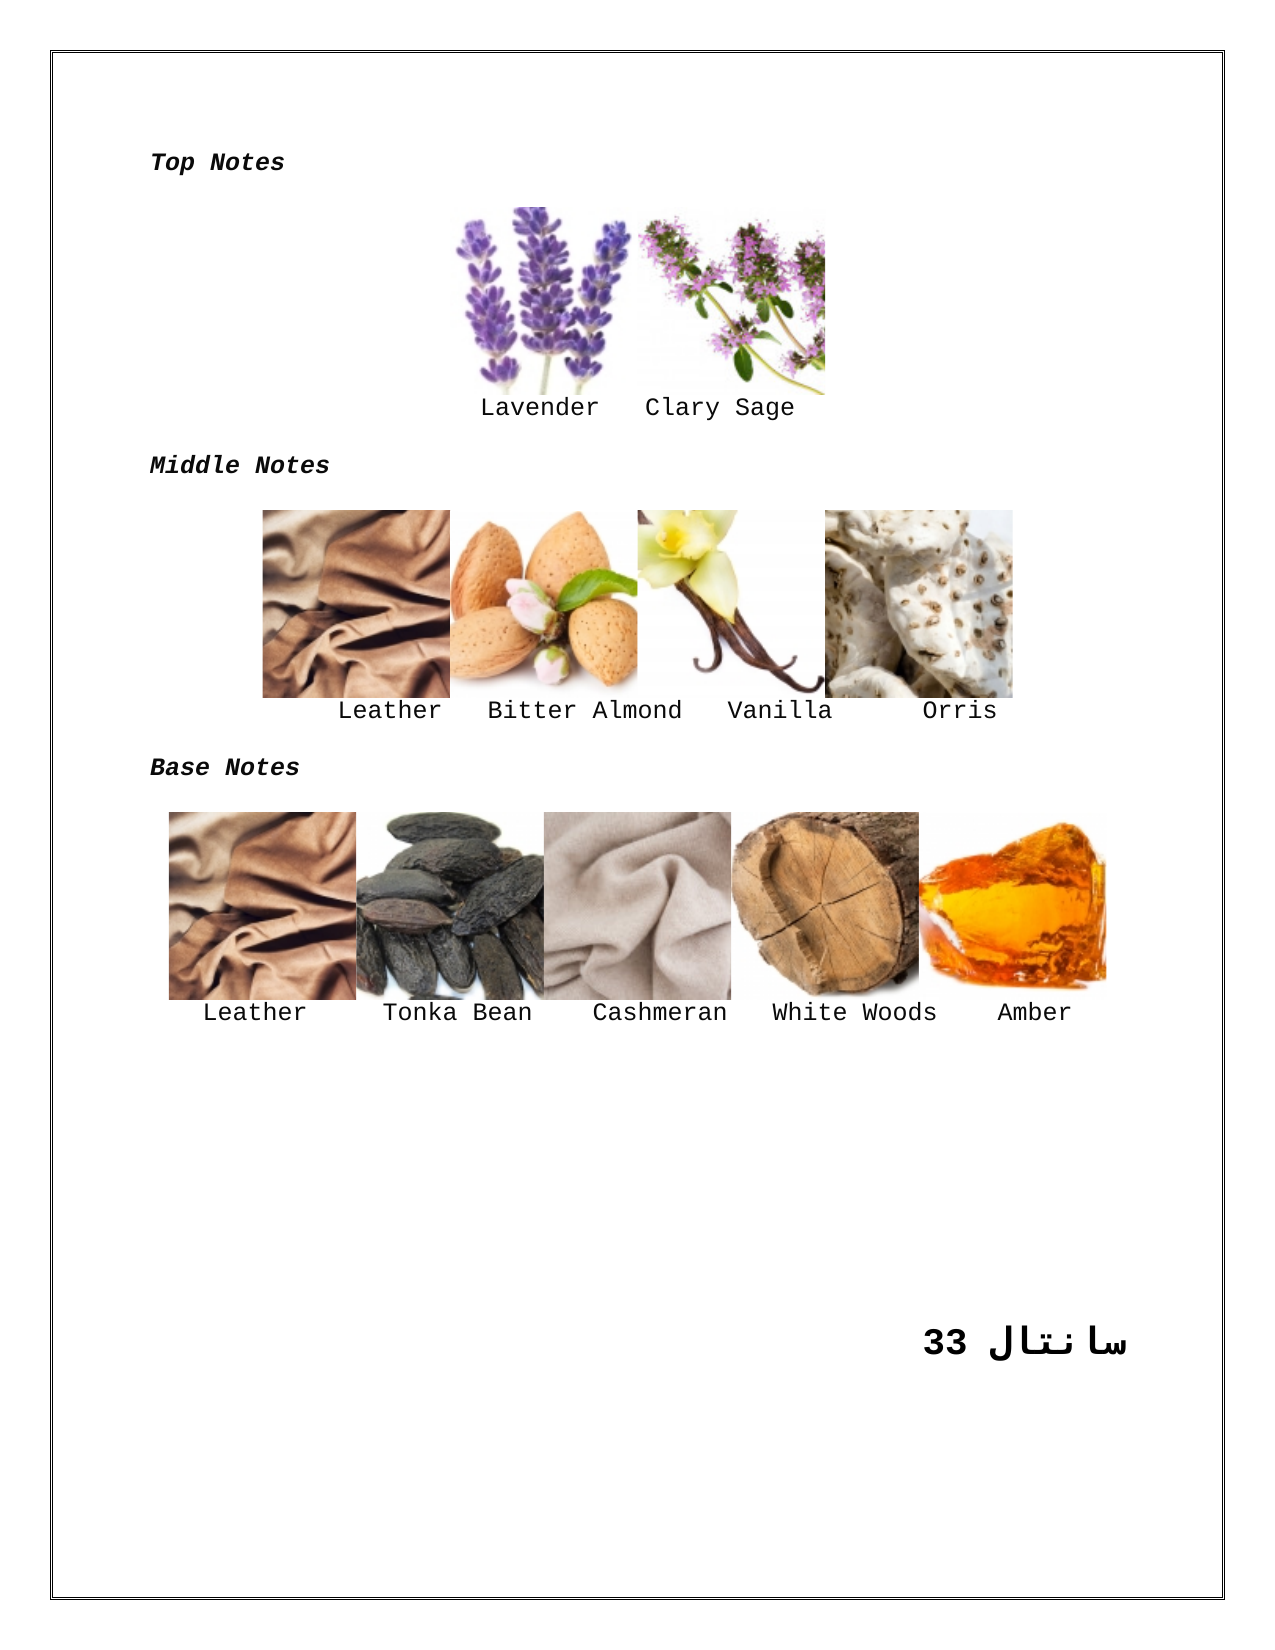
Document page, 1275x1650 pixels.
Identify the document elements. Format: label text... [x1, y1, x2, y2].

text Leather Tonka Bean Cashmeran White Woods Amber [150, 1000, 1125, 1028]
text Top Notes [150, 150, 1125, 178]
text Lavender Clary Sage [150, 395, 1125, 423]
picture [262, 510, 1013, 698]
picture [168, 812, 1107, 1000]
text Base Notes [150, 755, 1125, 783]
text Middle Notes [150, 452, 1125, 481]
picture [450, 207, 826, 395]
text Leather Bitter Almond Vanilla Orris [150, 697, 1125, 726]
text سانتال 33 [150, 1323, 1125, 1366]
